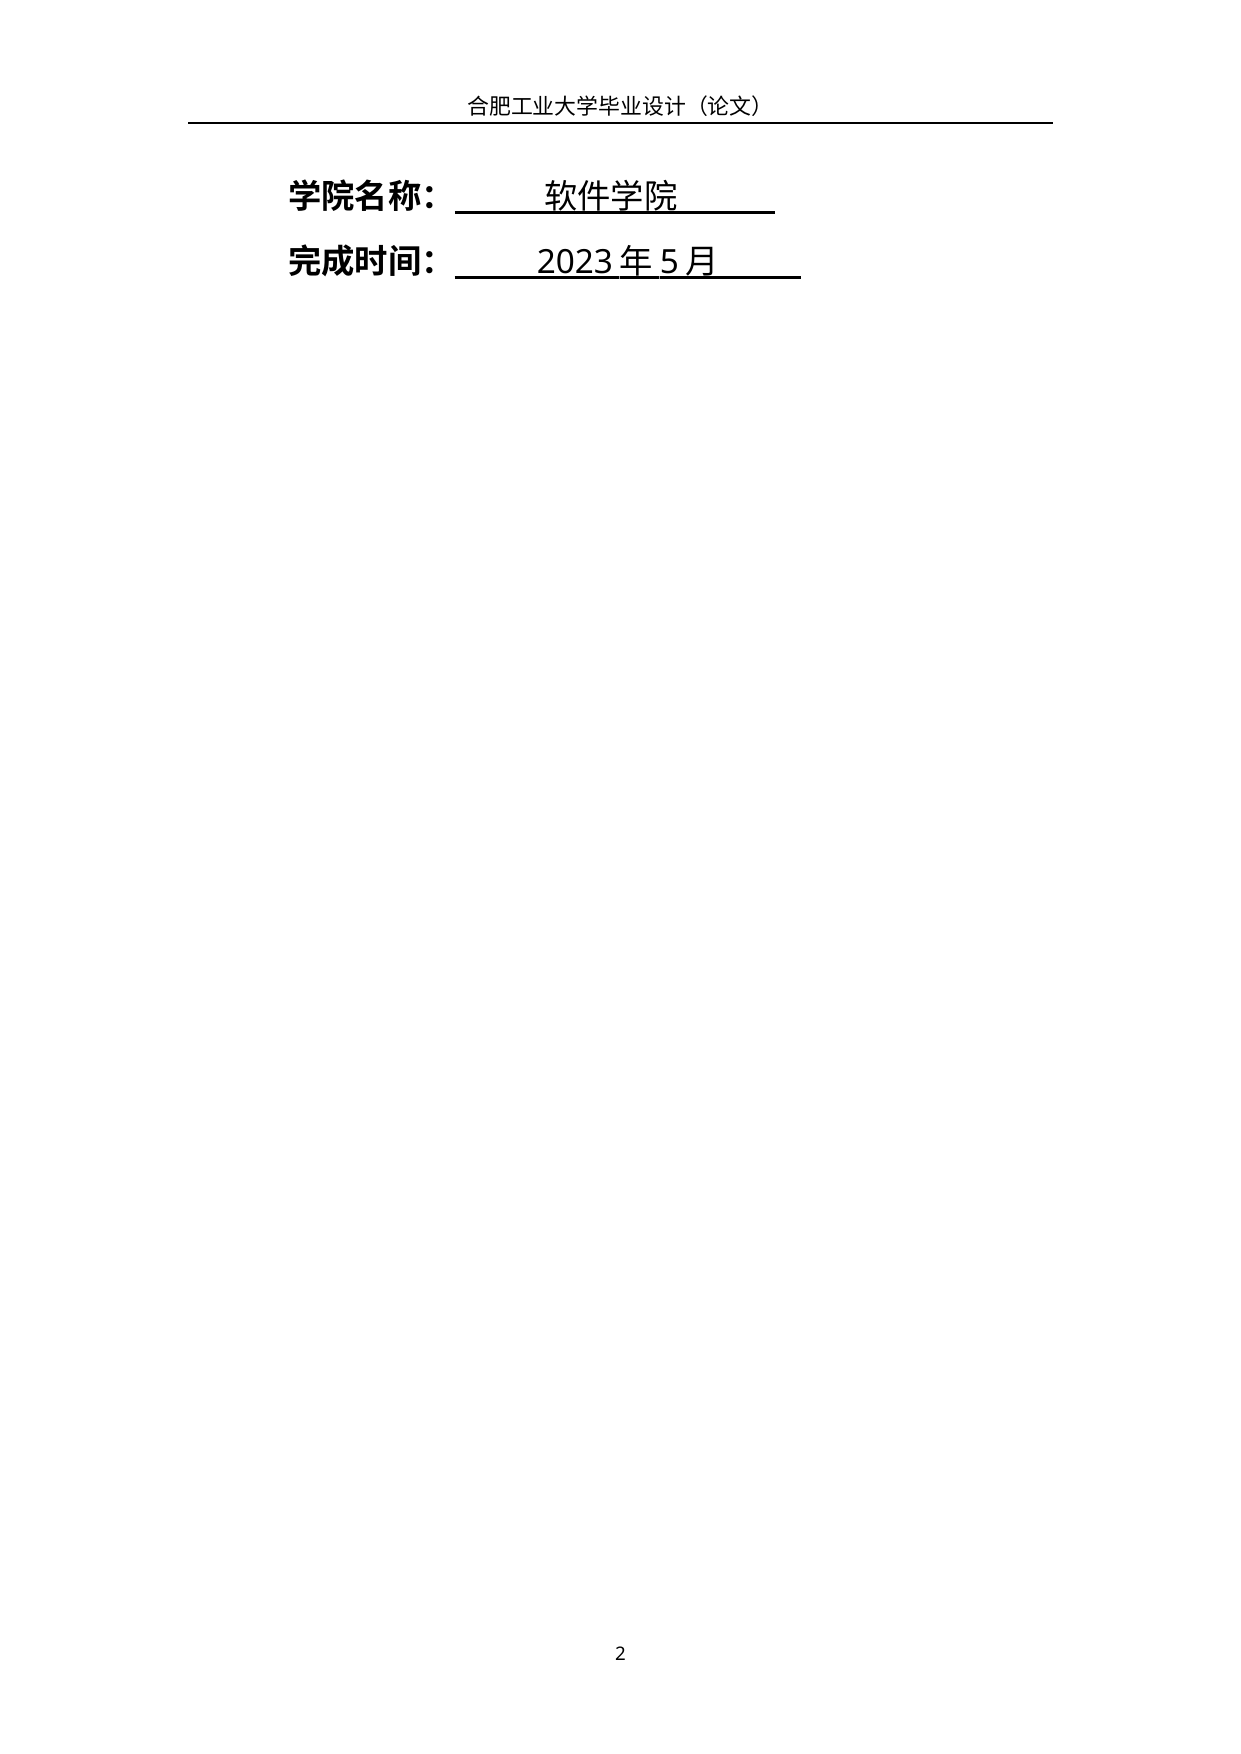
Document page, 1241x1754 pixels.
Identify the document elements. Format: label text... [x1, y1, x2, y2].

text 完成时间： 2023年5月 [187, 227, 1053, 292]
text 学院名称： 软件学院 [187, 162, 1053, 227]
